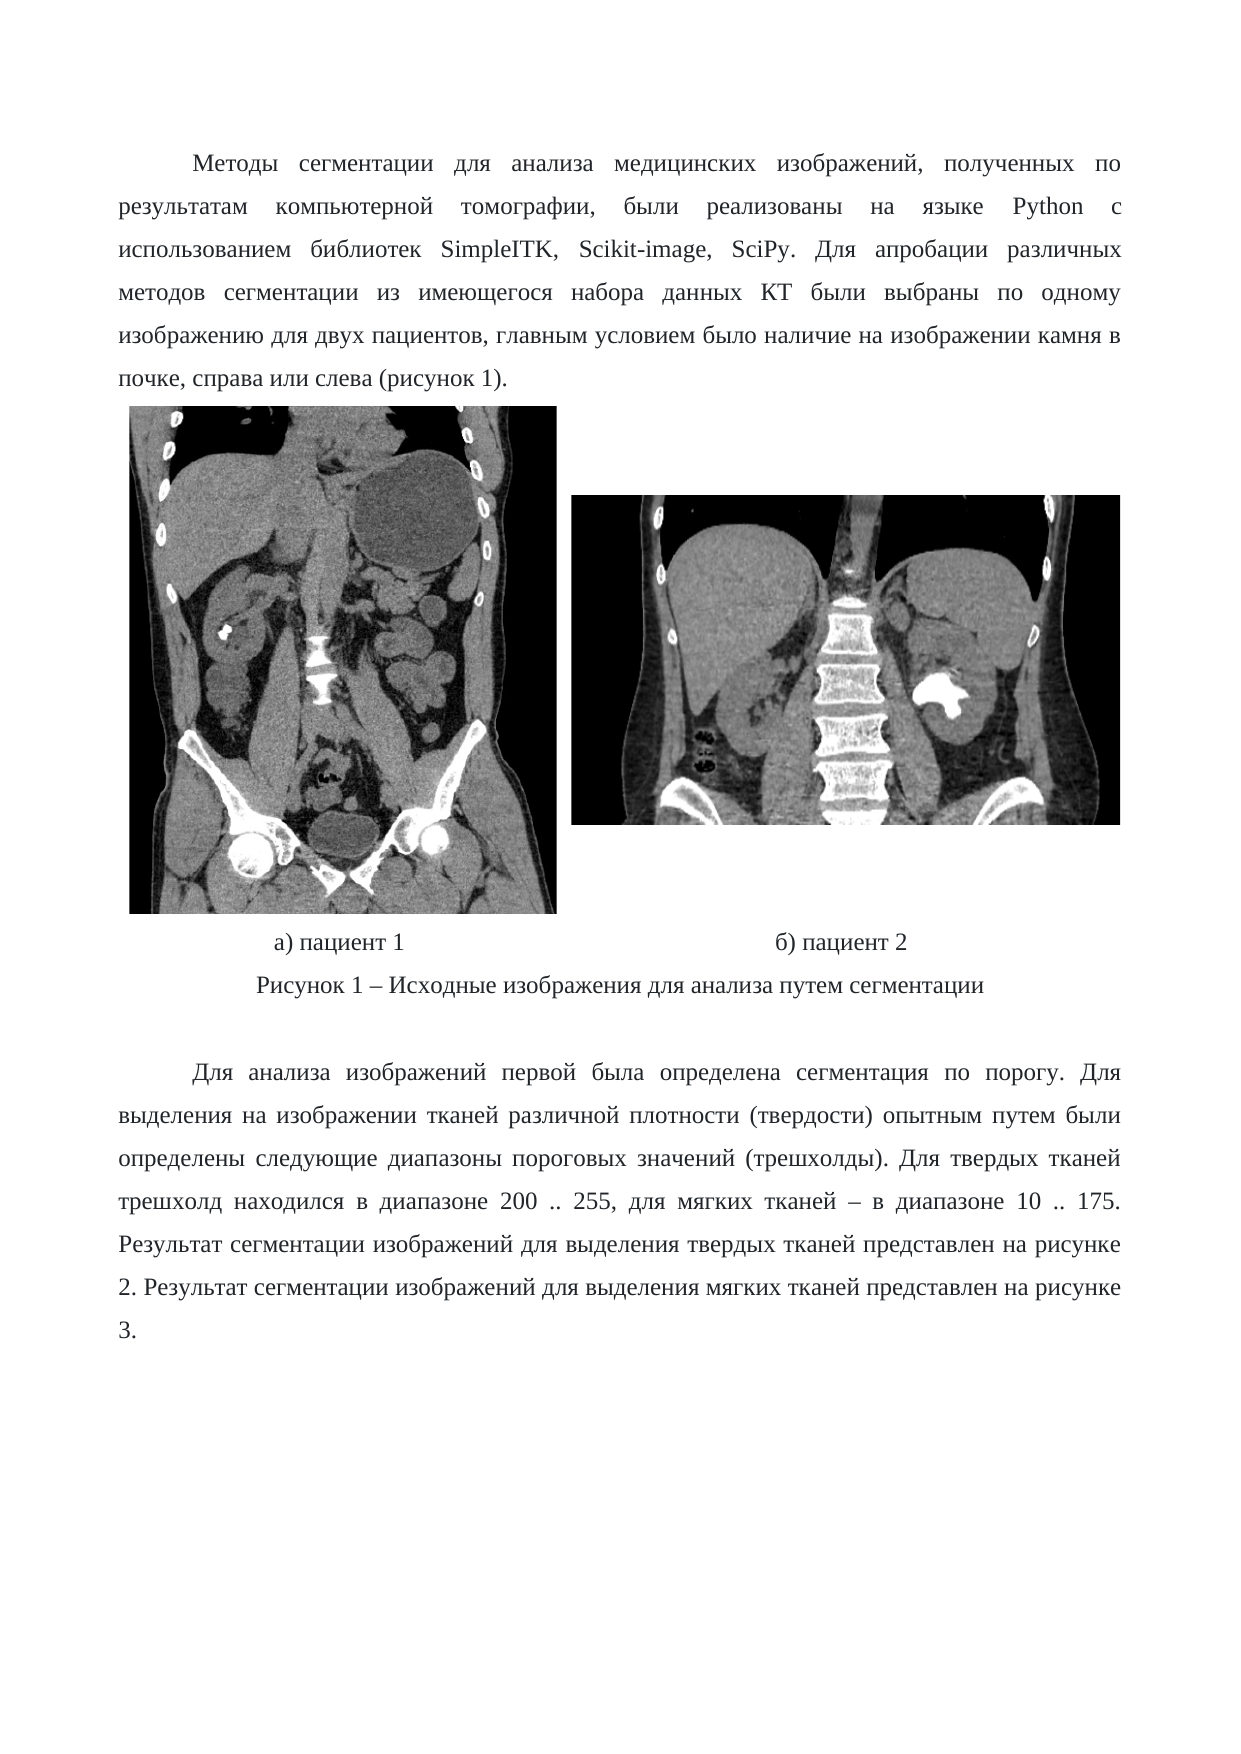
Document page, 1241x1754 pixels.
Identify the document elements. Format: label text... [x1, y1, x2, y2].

table_header [560, 406, 1122, 927]
text Методы сегментации для анализа медицинских изображений, полученных по результатам компьютерной томографии, были реализованы на языке Python с использованием библиотек SimpleITK, Scikit-image, SciPy. Для апробации различных методов сегментации из имеющегося набора данных КТ были выбраны по одному изображению для двух пациентов, главным условием было наличие на изображении камня в почке, справа или слева (рисунок 1). [118, 148, 1122, 392]
table_cell а) пациент 1 [118, 928, 560, 970]
table_cell б) пациент 2 [560, 928, 1122, 970]
table_header [118, 406, 560, 927]
text Для анализа изображений первой была определена сегментация по порогу. Для выделения на изображении тканей различной плотности (твердости) опытным путем были определены следующие диапазоны пороговых значений (трешхолды). Для твердых тканей трешхолд находился в диапазоне 200 .. 255, для мягких тканей – в диапазоне 10 .. 175. Результат сегментации изображений для выделения твердых тканей представлен на рисунке 2. Результат сегментации изображений для выделения мягких тканей представлен на рисунке 3. [118, 1057, 1122, 1344]
text Рисунок 1 – Исходные изображения для анализа путем сегментации [118, 970, 1122, 999]
picture [129, 406, 557, 914]
picture [571, 495, 1121, 825]
